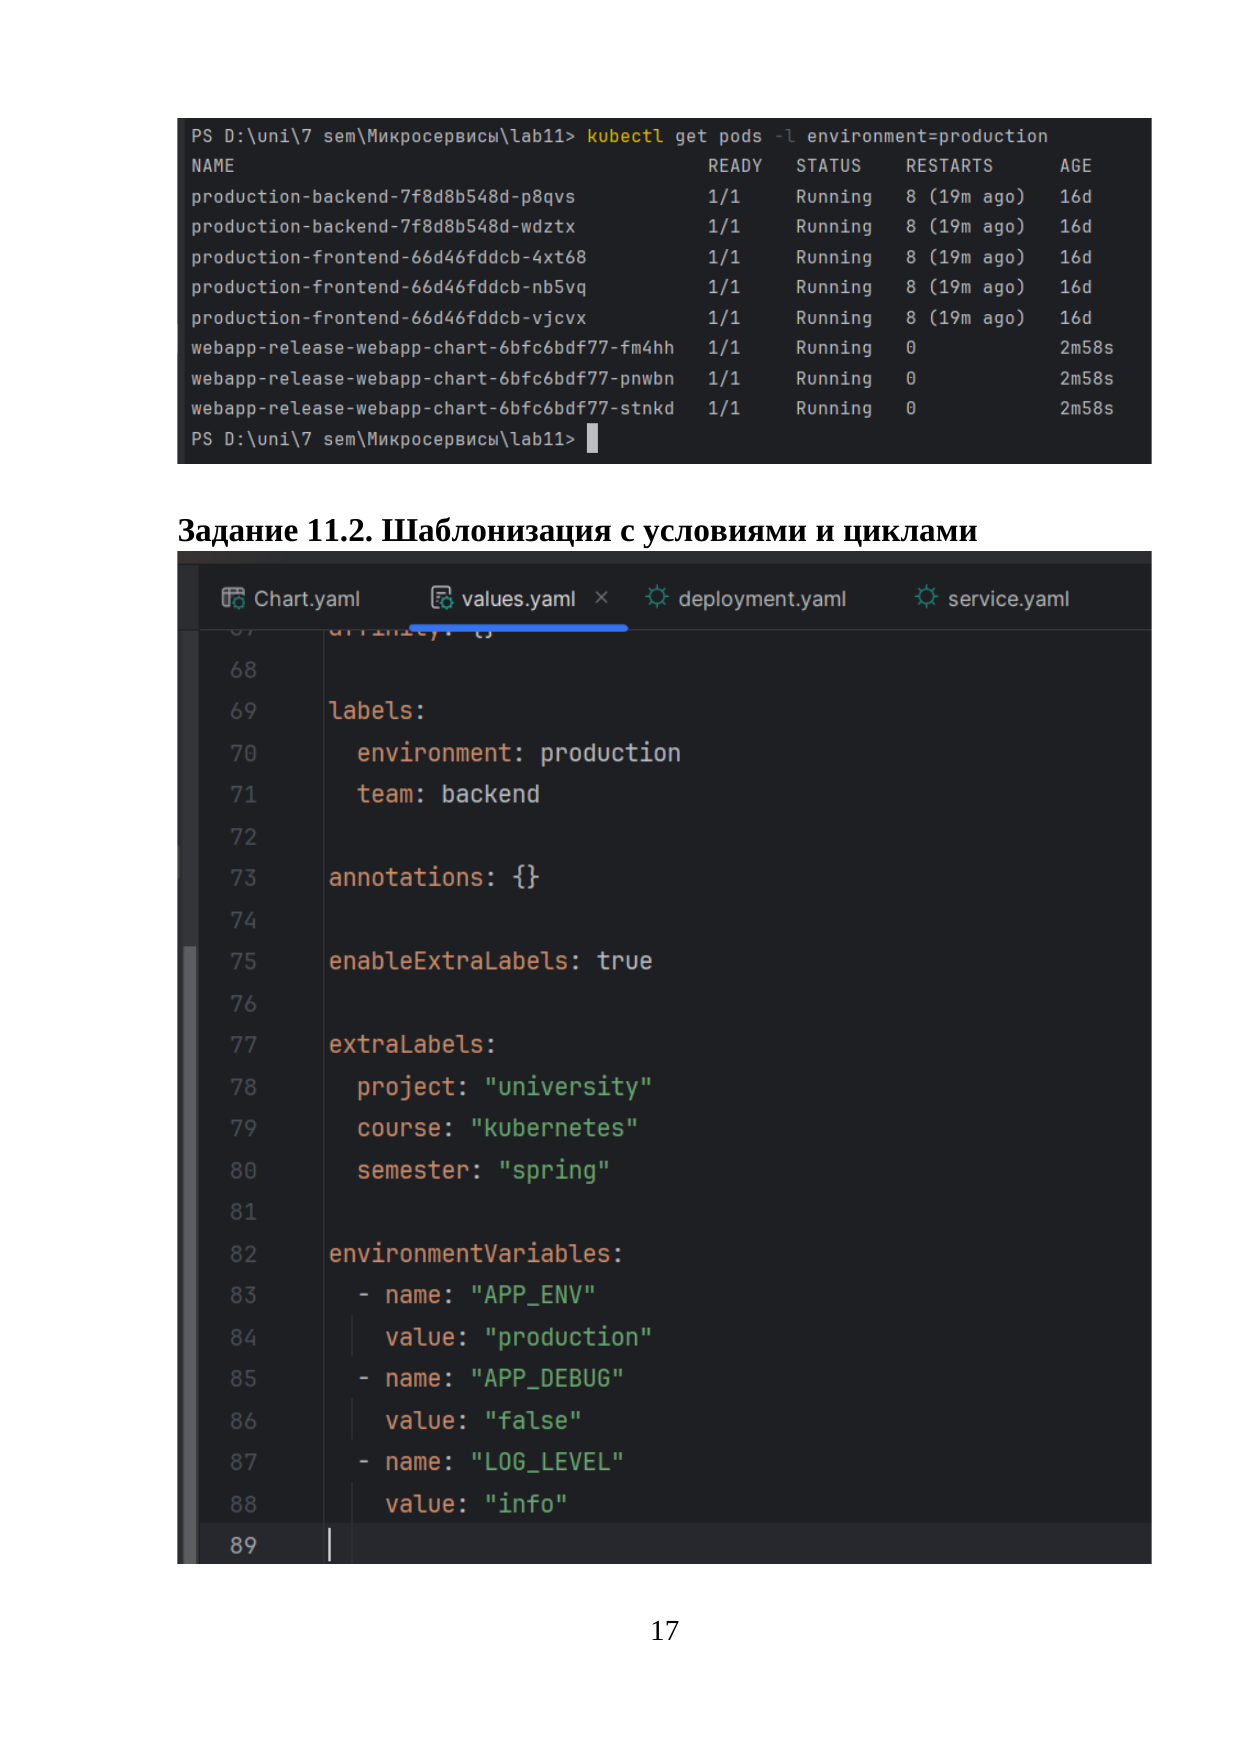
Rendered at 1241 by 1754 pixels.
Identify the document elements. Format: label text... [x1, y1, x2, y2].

subtitle Задание 11.2. Шаблонизация с условиями и циклами [177, 510, 1152, 548]
picture [177, 551, 1152, 1564]
picture [177, 118, 1152, 464]
